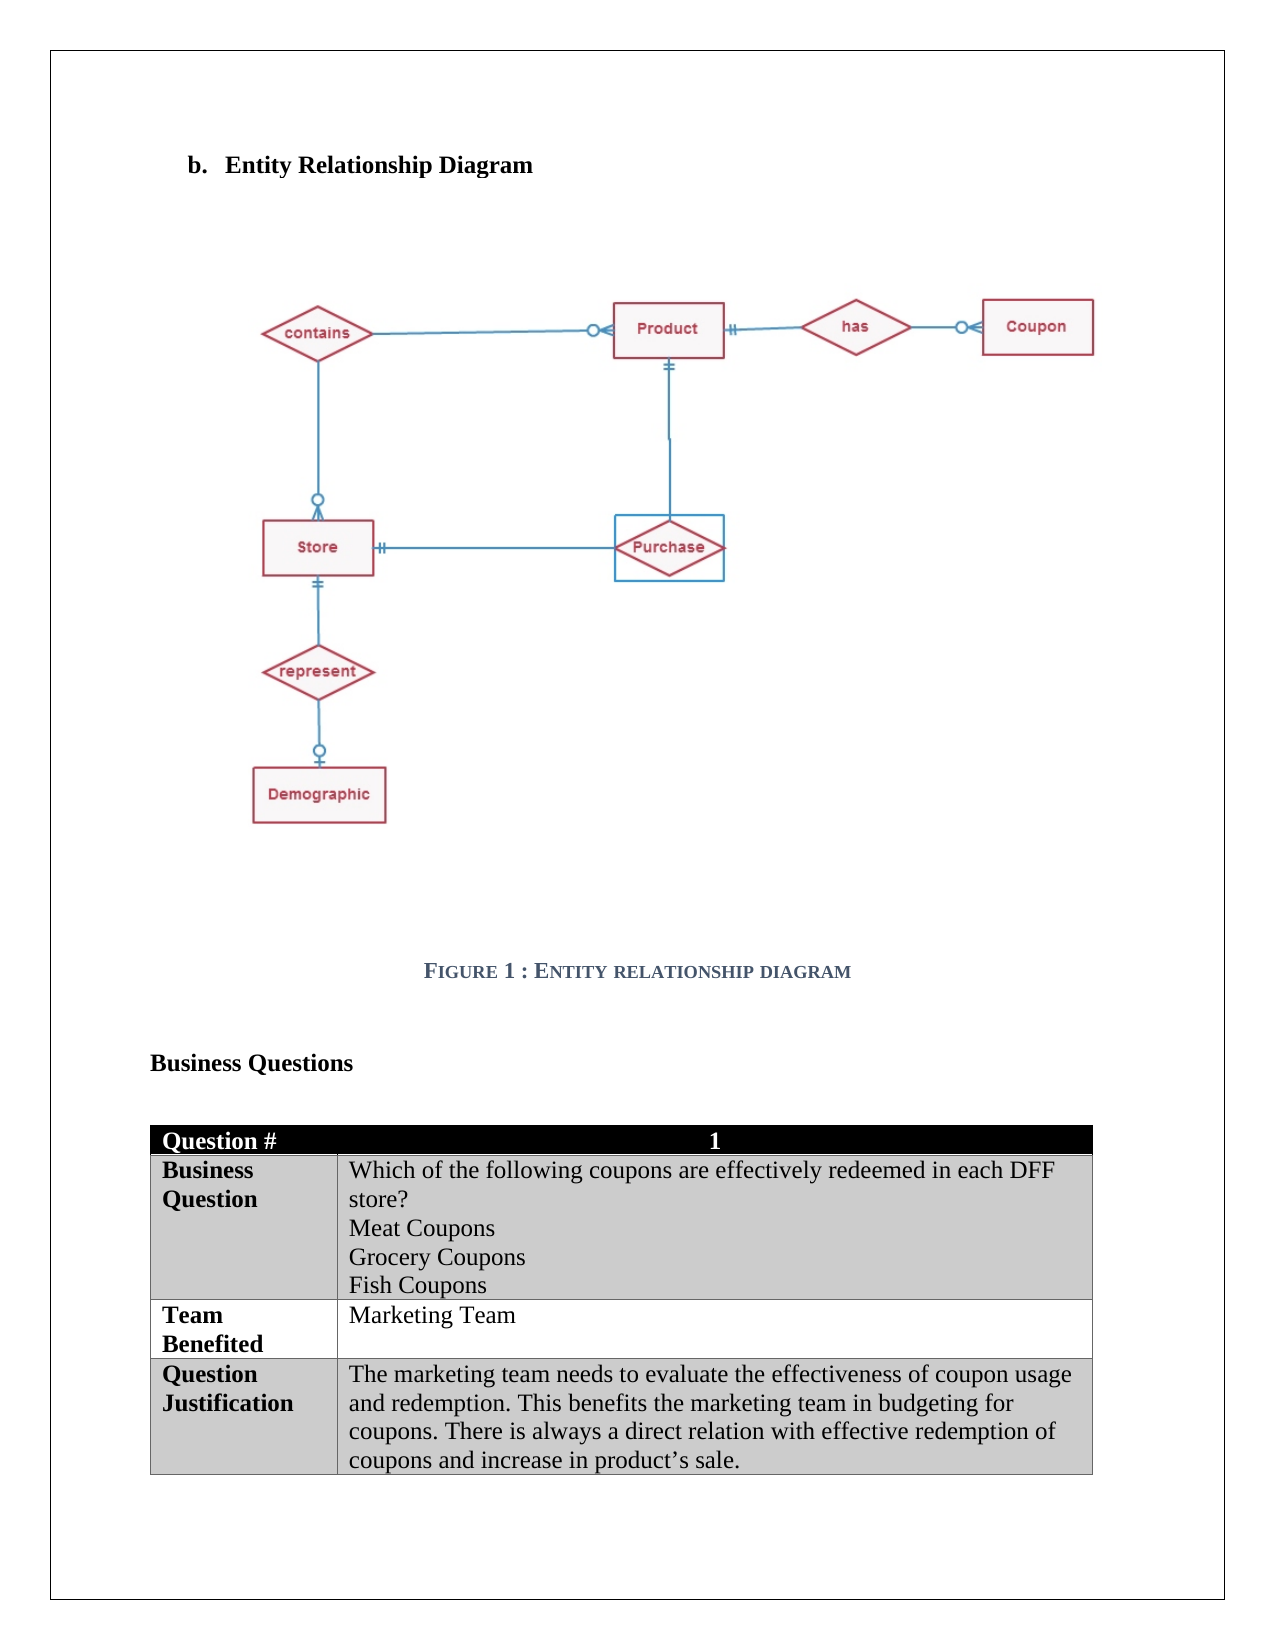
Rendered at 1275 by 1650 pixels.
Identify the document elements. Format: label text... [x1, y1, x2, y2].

table_header Question # [151, 1126, 337, 1154]
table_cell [151, 1359, 337, 1474]
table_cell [338, 1359, 1092, 1474]
subtitle Entity Relationship Diagram [187, 150, 1125, 179]
table_cell Which of the following coupons are effectively redeemed in each DFF store? Meat Coupons Grocery Coupons Fish Coupons [338, 1156, 1092, 1299]
table_header 1 [338, 1126, 1092, 1154]
table_cell Team Benefited [151, 1300, 337, 1358]
picture [247, 178, 1103, 939]
table_cell Business Question [151, 1156, 337, 1299]
subtitle Business Questions [150, 1048, 1125, 1077]
text Figure 1 : Entity relationship diagram [150, 958, 1125, 984]
table_cell Marketing Team [338, 1300, 1092, 1358]
